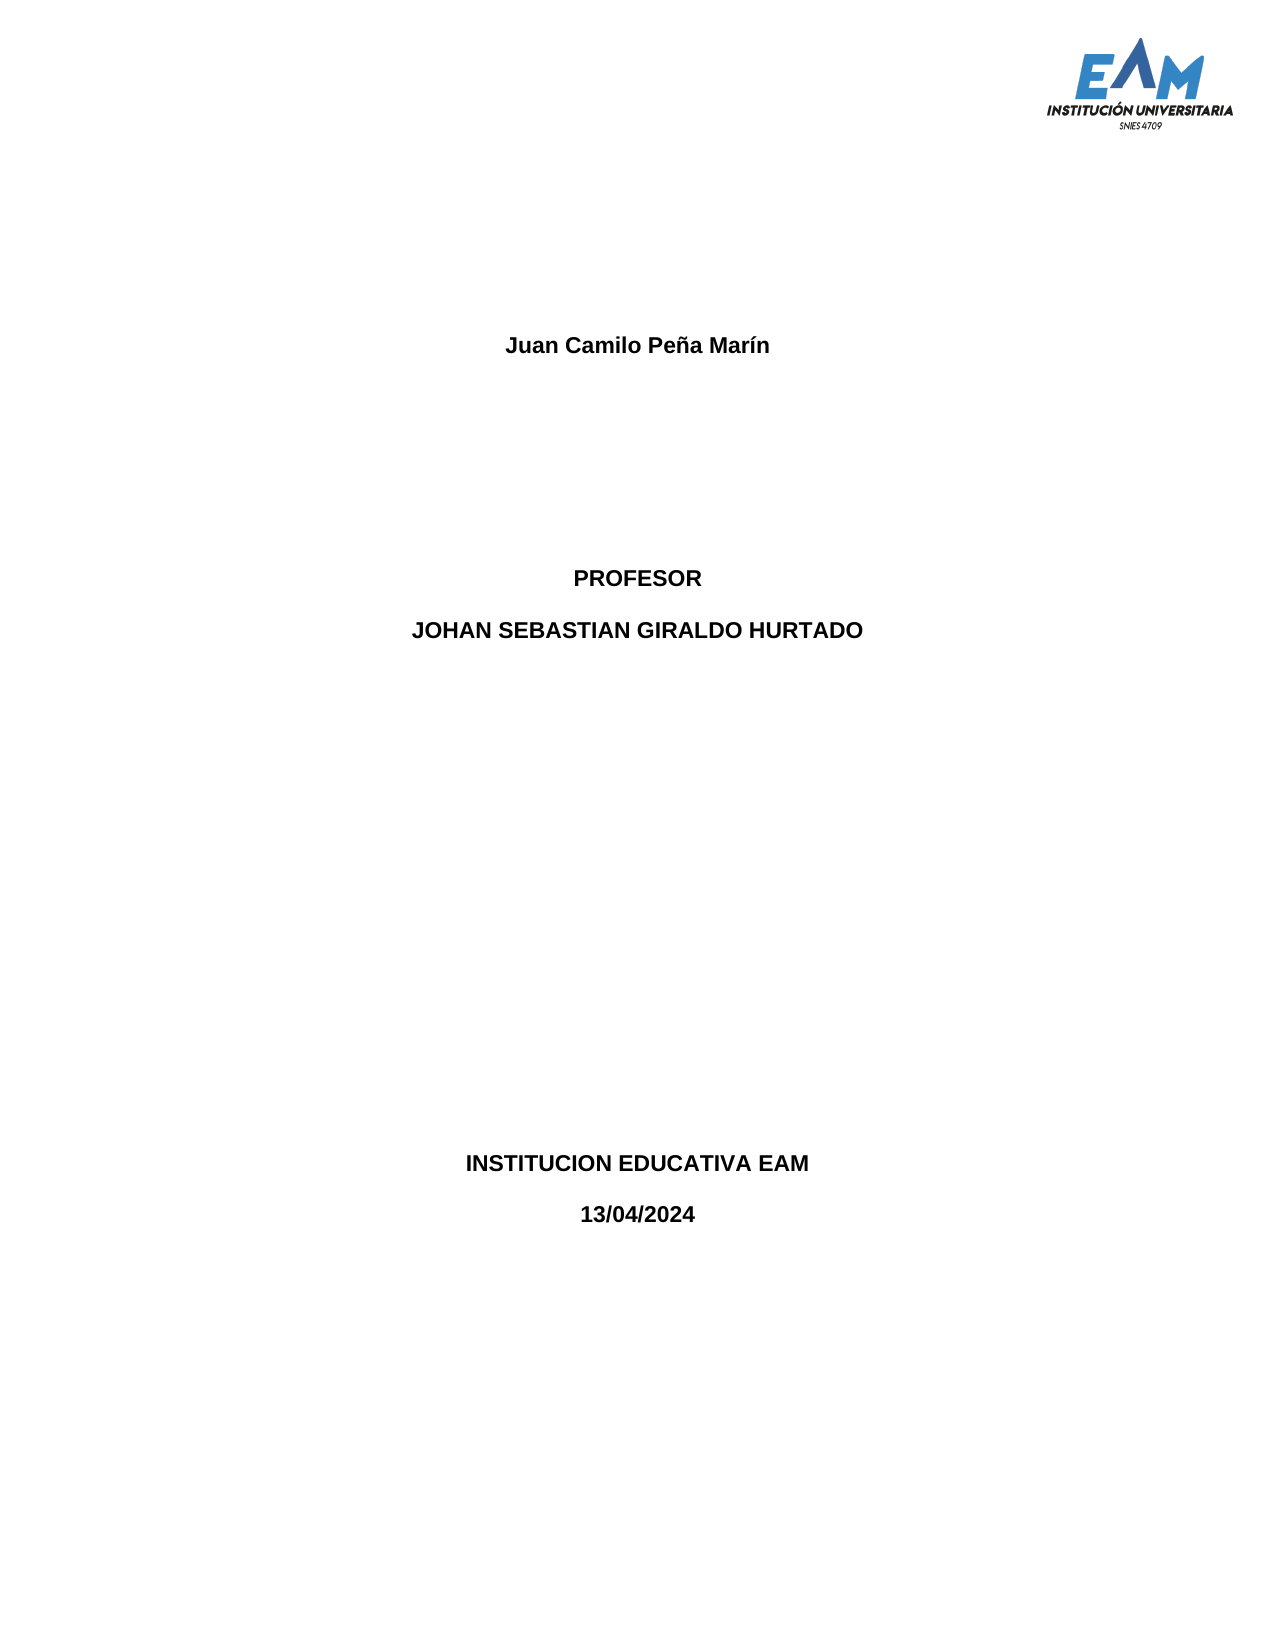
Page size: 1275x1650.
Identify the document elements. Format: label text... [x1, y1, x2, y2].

picture [1042, 35, 1236, 132]
text PROFESOR [177, 565, 1098, 592]
text 13/04/2024 [177, 1201, 1098, 1227]
text JOHAN SEBASTIAN GIRALDO HURTADO [177, 617, 1098, 643]
text Juan Camilo Peña Marín [177, 332, 1098, 386]
text INSTITUCION EDUCATIVA EAM [177, 1149, 1098, 1176]
